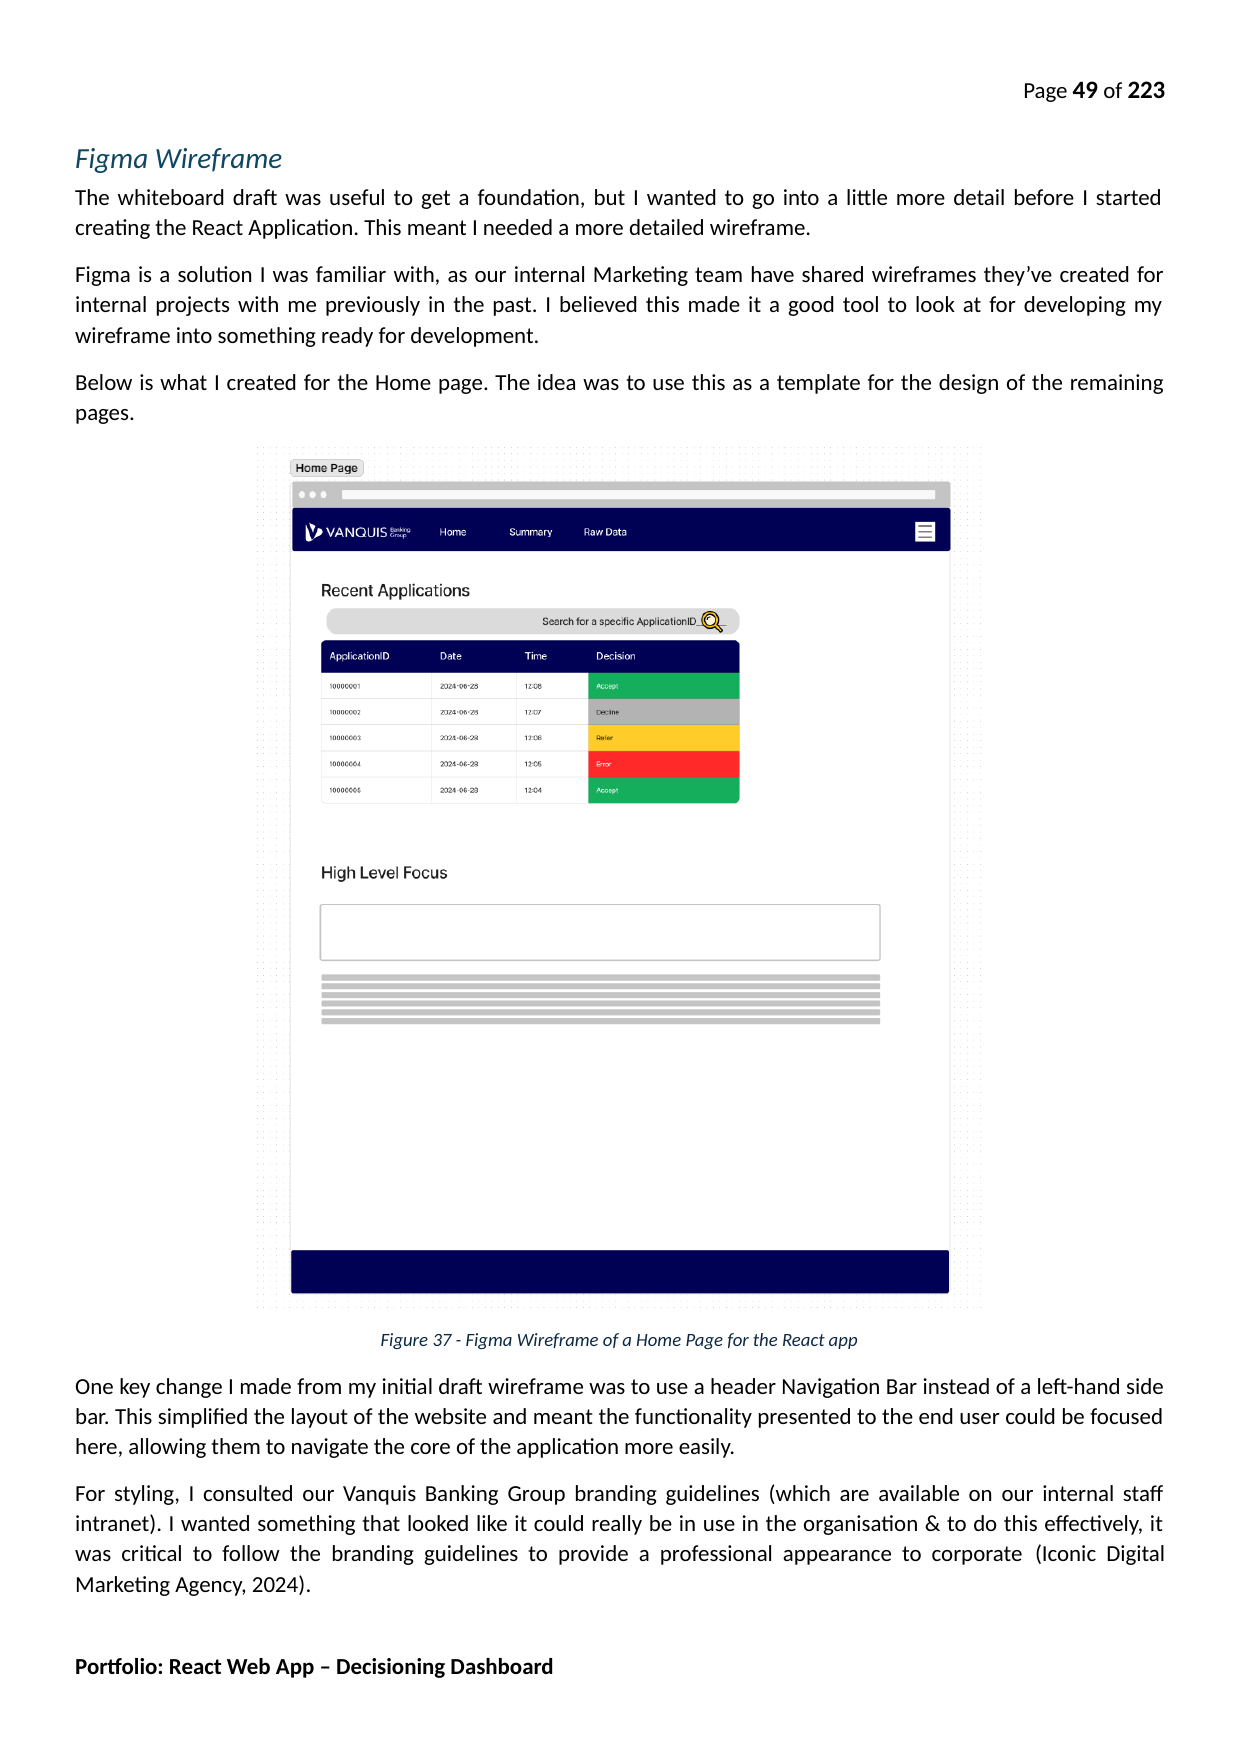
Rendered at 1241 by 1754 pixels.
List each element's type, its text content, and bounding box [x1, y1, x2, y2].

text Figure 37 - Figma Wireframe of a Home Page for the React app [75, 1328, 1165, 1351]
text For styling, I consulted our Vanquis Banking Group branding guidelines (which are available on our internal staff intranet). I wanted something that looked like it could really be in use in the organisation & to do this effectively, it was critical to follow the branding guidelines to provide a professional appearance to corporate . [75, 1479, 1165, 1598]
text Below is what I created for the Home page. The idea was to use this as a template for the design of the remaining pages. [75, 368, 1165, 426]
text One key change I made from my initial draft wireframe was to use a header Navigation Bar instead of a left-hand side bar. This simplified the layout of the website and meant the functionality presented to the end user could be focused here, allowing them to navigate the core of the application more easily. [75, 1372, 1165, 1460]
subtitle Figma Wireframe [75, 141, 1165, 176]
text The whiteboard draft was useful to get a foundation, but I wanted to go into a little more detail before I started creating the React Application. This meant I needed a more detailed wireframe. [75, 183, 1165, 241]
picture [255, 444, 986, 1310]
text Figma is a solution I was familiar with, as our internal Marketing team have shared wireframes they’ve created for internal projects with me previously in the past. I believed this made it a good tool to look at for developing my wireframe into something ready for development. [75, 260, 1165, 349]
